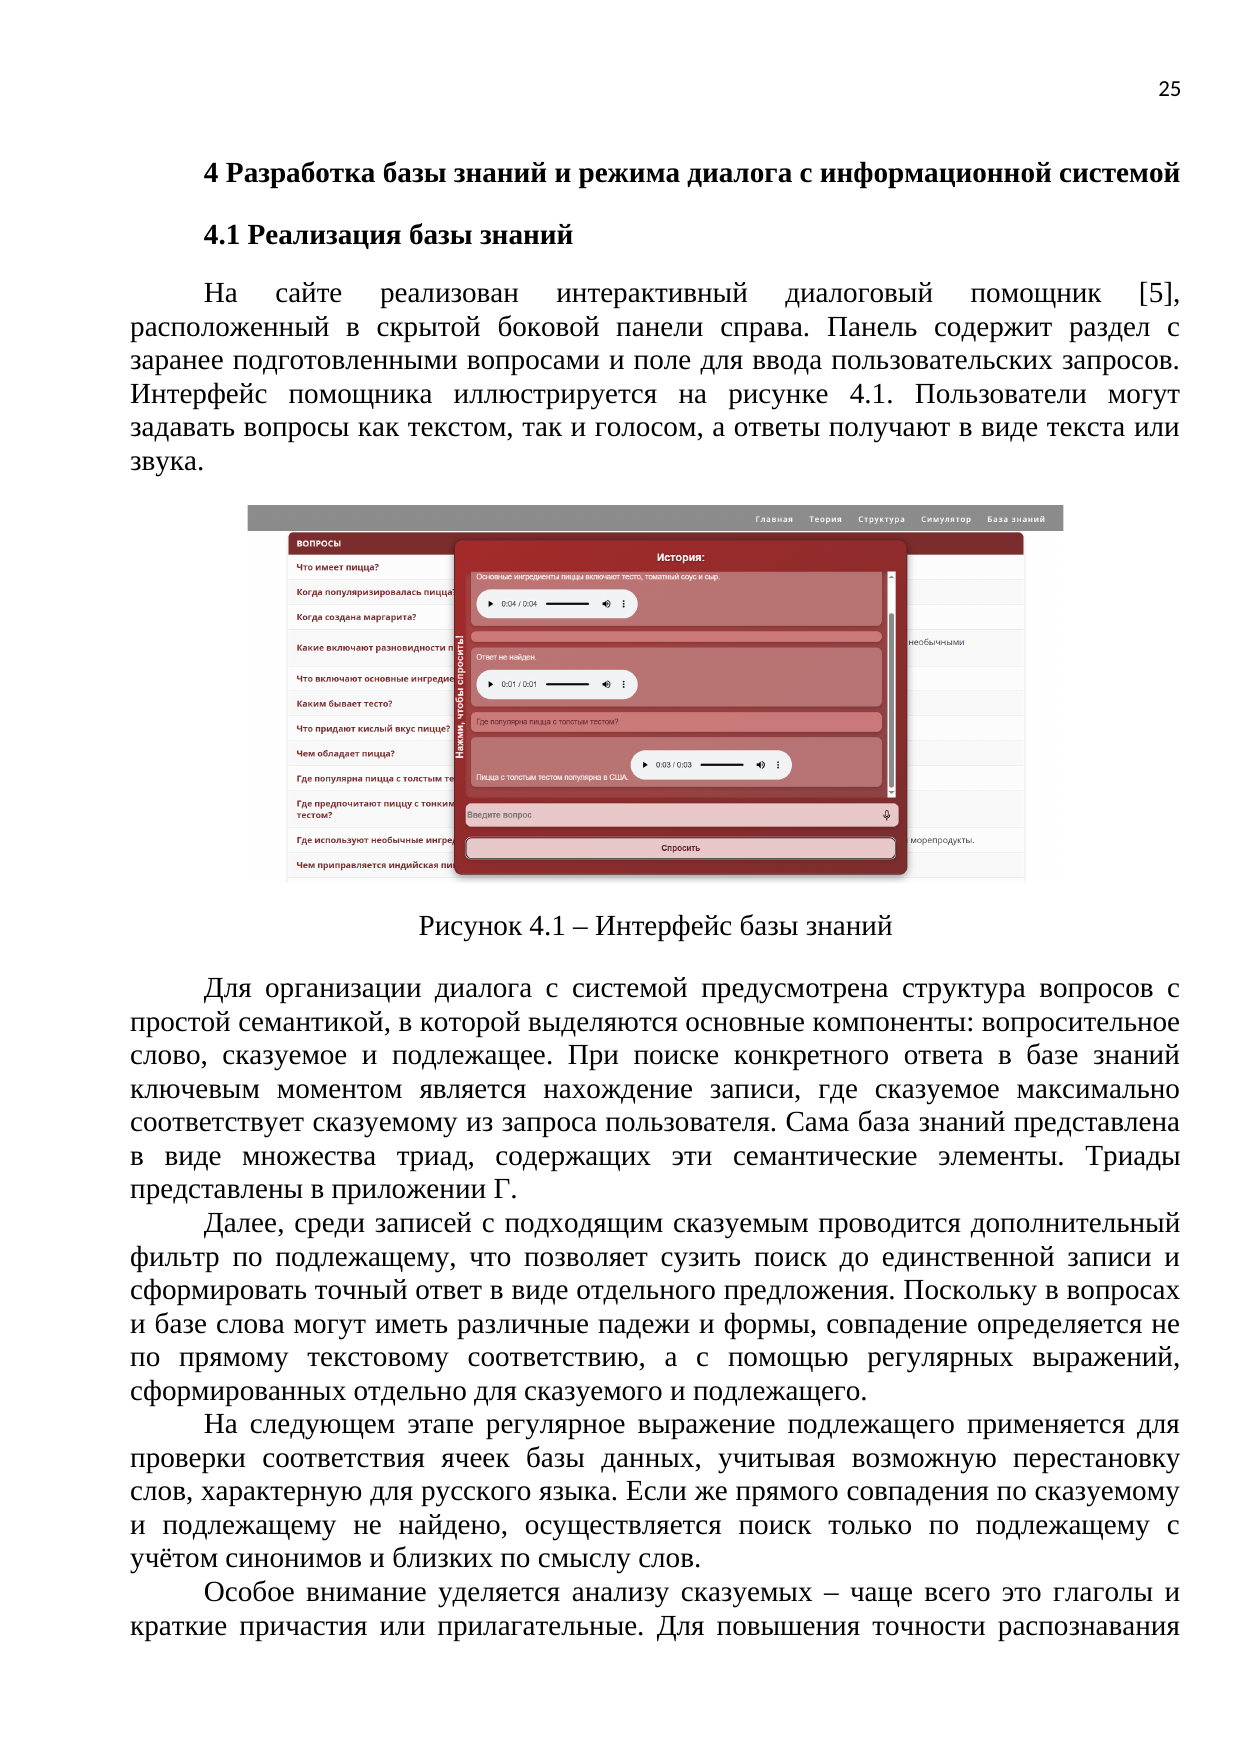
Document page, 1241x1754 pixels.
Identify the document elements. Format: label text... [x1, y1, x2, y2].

subtitle 4.1 Реализация базы знаний [130, 217, 1181, 250]
text На следующем этапе регулярное выражение подлежащего применяется для проверки соответствия ячеек базы данных, учитывая возможную перестановку слов, характерную для русского языка. Если же прямого совпадения по сказуемому и подлежащему не найдено, осуществляется поиск только по подлежащему с учётом синонимов и близких по смыслу слов. [130, 1406, 1181, 1574]
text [130, 1574, 1181, 1641]
text На сайте реализован интерактивный диалоговый помощник [5], расположенный в скрытой боковой панели справа. Панель содержит раздел с заранее подготовленными вопросами и поле для ввода пользовательских запросов. Интерфейс помощника иллюстрируется на рисунке 4.1. Пользователи могут задавать вопросы как текстом, так и голосом, а ответы получают в виде текста или звука. [130, 275, 1181, 477]
subtitle 4 Разработка базы знаний и режима диалога с информационной системой [130, 156, 1181, 189]
text Рисунок 4.1 – Интерфейс базы знаний [130, 908, 1181, 941]
text Для организации диалога с системой предусмотрена структура вопросов с простой семантикой, в которой выделяются основные компоненты: вопросительное слово, сказуемое и подлежащее. При поиске конкретного ответа в базе знаний ключевым моментом является нахождение записи, где сказуемое максимально соответствует сказуемому из запроса пользователя. Сама база знаний представлена в виде множества триад, содержащих эти семантические элементы. Триады представлены в приложении Г. [130, 970, 1181, 1205]
text Далее, среди записей с подходящим сказуемым проводится дополнительный фильтр по подлежащему, что позволяет сузить поиск до единственной записи и сформировать точный ответ в виде отдельного предложения. Поскольку в вопросах и базе слова могут иметь различные падежи и формы, совпадение определяется не по прямому текстовому соответствию, а с помощью регулярных выражений, сформированных отдельно для сказуемого и подлежащего. [130, 1205, 1181, 1406]
picture [247, 505, 1064, 883]
